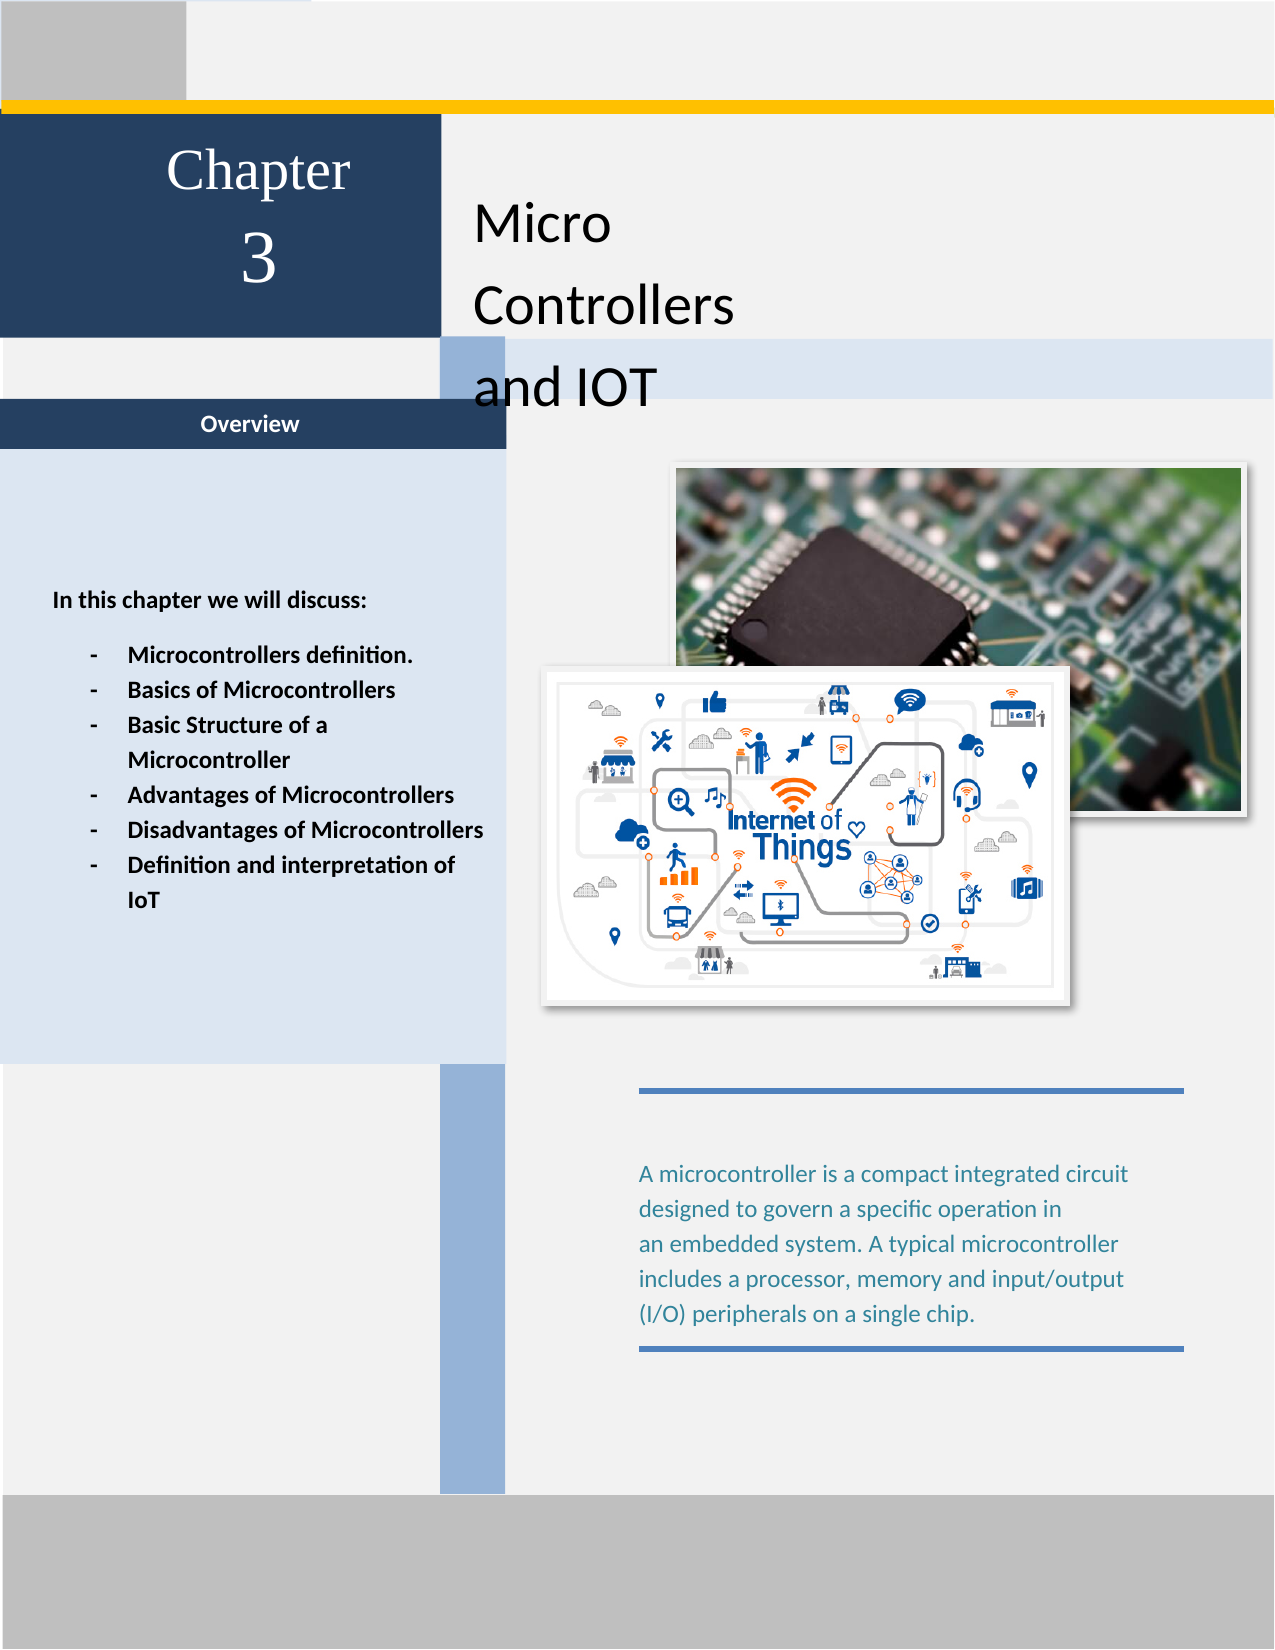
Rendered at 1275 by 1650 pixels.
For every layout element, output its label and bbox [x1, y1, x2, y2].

picture [676, 468, 1241, 811]
picture [547, 672, 1064, 1000]
